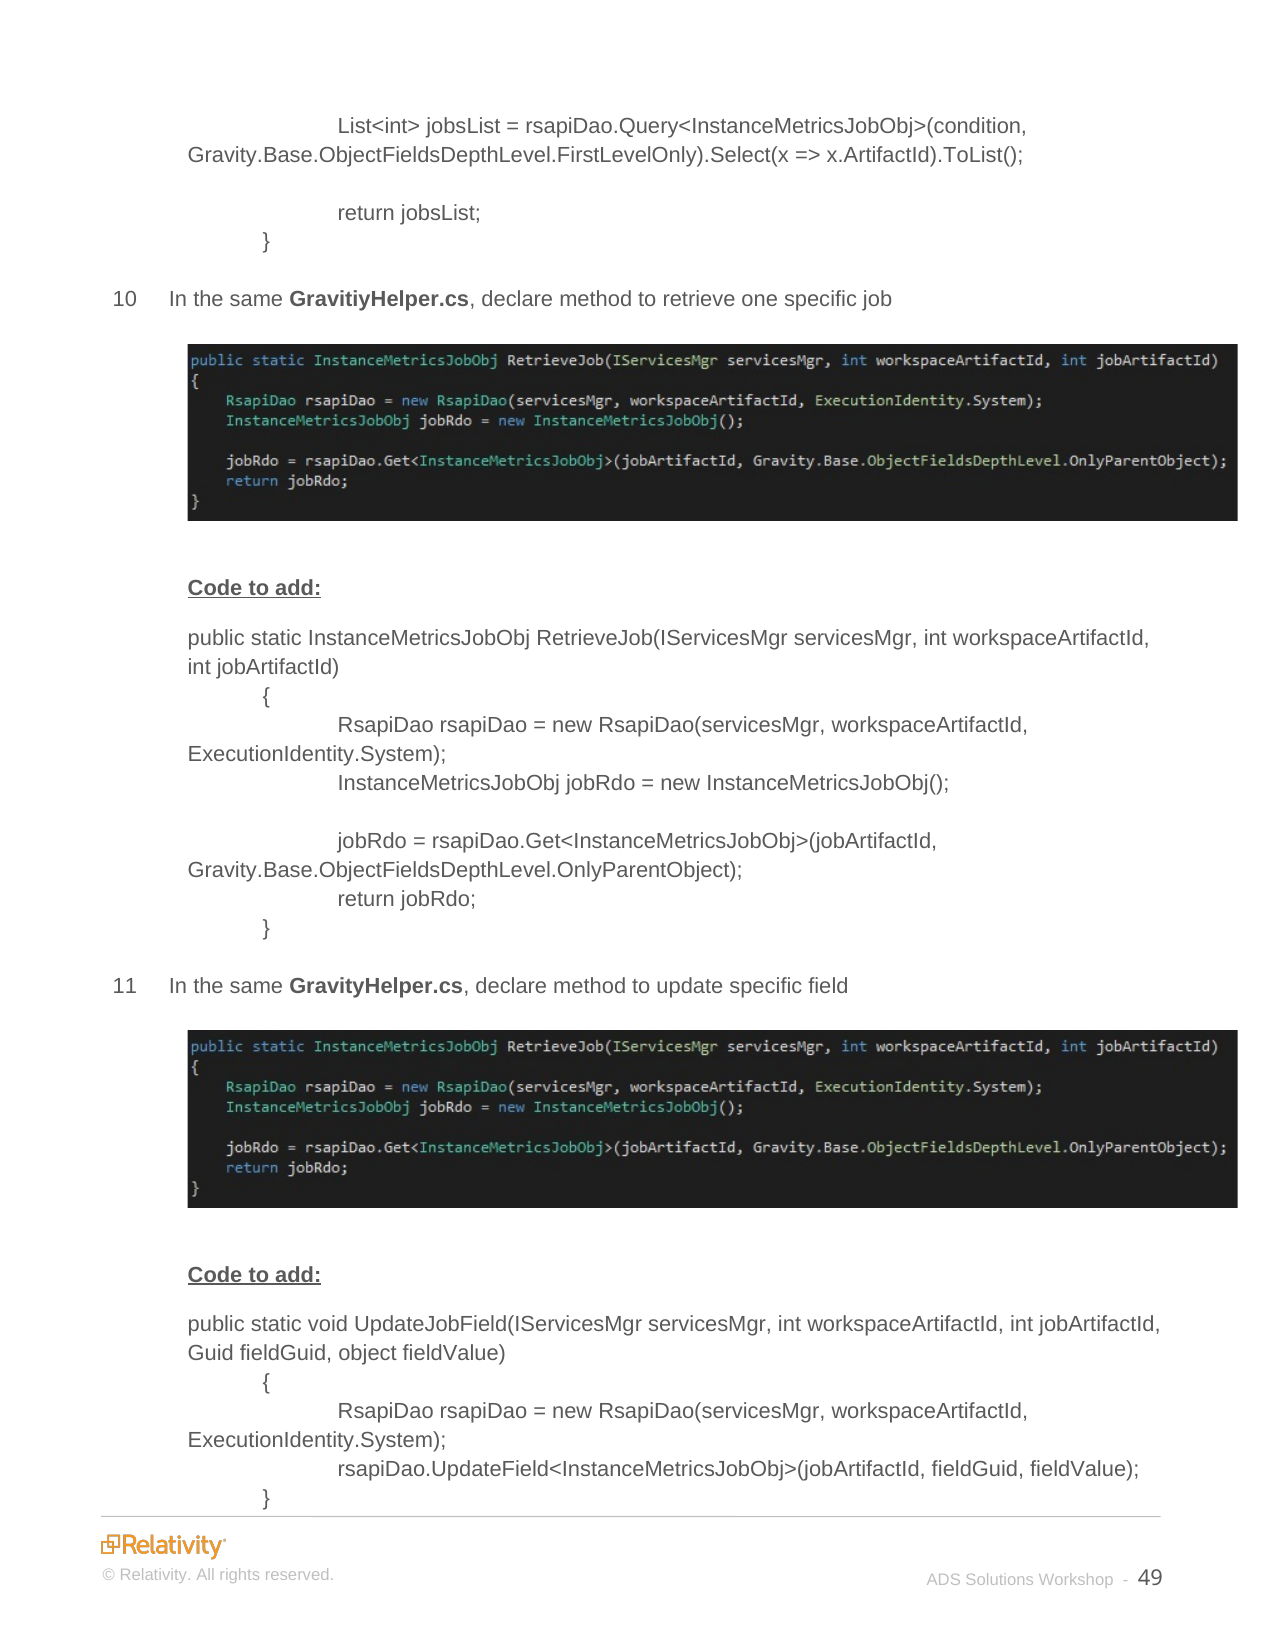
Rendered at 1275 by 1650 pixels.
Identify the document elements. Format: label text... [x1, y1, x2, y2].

picture [100, 1534, 227, 1560]
list { [187, 1369, 1162, 1394]
list } [187, 914, 1162, 940]
list InstanceMetricsJobObj jobRdo = new InstanceMetricsJobObj(); [187, 770, 1162, 795]
text Code to add: [112, 1261, 1162, 1287]
list In the same GravitiyHelper.cs, declare method to retrieve one specific job [112, 286, 1162, 311]
list rsapiDao.UpdateField<InstanceMetricsJobObj>(jobArtifactId, fieldGuid, fieldValue); [187, 1456, 1162, 1481]
list List<int> jobsList = rsapiDao.Query<InstanceMetricsJobObj>(condition, Gravity.Base.ObjectFieldsDepthLevel.FirstLevelOnly).Select(x => x.ArtifactId).ToList(); [187, 112, 1162, 167]
list public static InstanceMetricsJobObj RetrieveJob(IServicesMgr servicesMgr, int workspaceArtifactId, int jobArtifactId) [187, 625, 1162, 679]
list } [187, 1485, 1162, 1510]
list In the same GravityHelper.cs, declare method to update specific field [112, 972, 1162, 998]
list } [187, 228, 1162, 253]
list public static void UpdateJobField(IServicesMgr servicesMgr, int workspaceArtifactId, int jobArtifactId, Guid fieldGuid, object fieldValue) [187, 1311, 1162, 1365]
list RsapiDao rsapiDao = new RsapiDao(servicesMgr, workspaceArtifactId, ExecutionIdentity.System); [187, 712, 1162, 766]
picture [187, 1030, 1238, 1208]
list RsapiDao rsapiDao = new RsapiDao(servicesMgr, workspaceArtifactId, ExecutionIdentity.System); [187, 1398, 1162, 1452]
list { [187, 683, 1162, 708]
picture [187, 344, 1238, 521]
list return jobRdo; [187, 886, 1162, 911]
text Code to add: [112, 575, 1162, 600]
list jobRdo = rsapiDao.Get<InstanceMetricsJobObj>(jobArtifactId, Gravity.Base.ObjectFieldsDepthLevel.OnlyParentObject); [187, 828, 1162, 882]
list return jobsList; [187, 199, 1162, 224]
